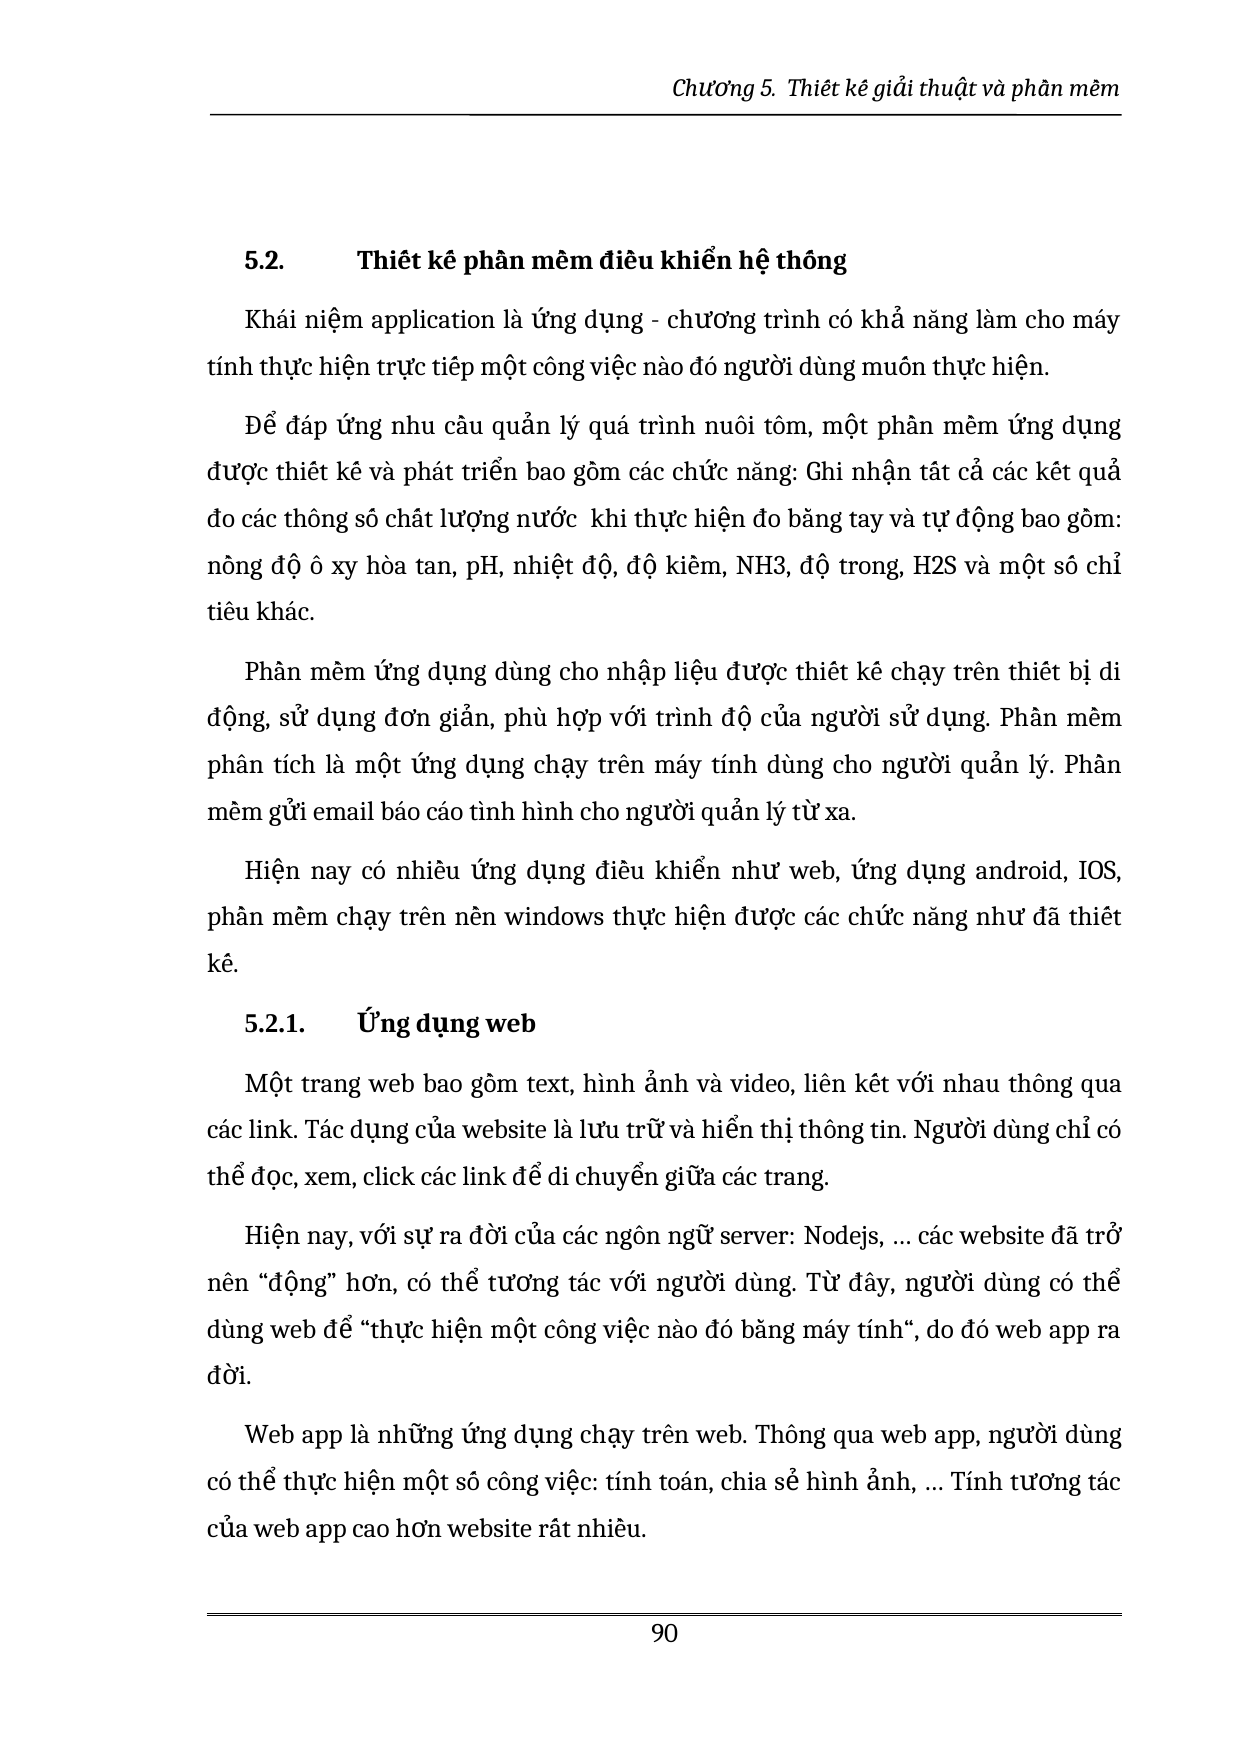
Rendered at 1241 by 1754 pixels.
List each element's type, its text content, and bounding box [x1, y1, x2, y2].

text Hiện nay, với sự ra đời của các ngôn ngữ server: Nodejs, … các website đã trở nên “động” hơn, có thể tương tác với người dùng. Từ đây, người dùng có thể dùng web để “thực hiện một công việc nào đó bằng máy tính“, do đó web app ra đời. [207, 1220, 1122, 1391]
text Khái niệm application là ứng dụng - chương trình có khả năng làm cho máy tính thực hiện trực tiếp một công việc nào đó người dùng muốn thực hiện. [207, 304, 1122, 382]
subtitle Thiết kế phần mềm điều khiển hệ thống [244, 245, 1122, 276]
text Một trang web bao gồm text, hình ảnh và video, liên kết với nhau thông qua các link. Tác dụng của website là lưu trữ và hiển thị thông tin. Người dùng chỉ có thể đọc, xem, click các link để di chuyển giữa các trang. [207, 1068, 1122, 1192]
text Hiện nay có nhiều ứng dụng điều khiển như web, ứng dụng android, IOS, phần mềm chạy trên nền windows thực hiện được các chức năng như đã thiết kế. [207, 855, 1122, 979]
text Web app là những ứng dụng chạy trên web. Thông qua web app, người dùng có thể thực hiện một số công việc: tính toán, chia sẻ hình ảnh, … Tính tương tác của web app cao hơn website rất nhiều. [207, 1419, 1122, 1544]
text Để đáp ứng nhu cầu quản lý quá trình nuôi tôm, một phần mềm ứng dụng được thiết kế và phát triển bao gồm các chức năng: Ghi nhận tất cả các kết quả đo các thông số chất lượng nước khi thực hiện đo bằng tay và tự động bao gồm: nồng độ ô xy hòa tan, pH, nhiệt độ, độ kiềm, NH3, độ trong, H2S và một số chỉ tiêu khác. [207, 410, 1122, 627]
subtitle Ứng dụng web [244, 1007, 1122, 1039]
text Phần mềm ứng dụng dùng cho nhập liệu được thiết kế chạy trên thiết bị di động, sử dụng đơn giản, phù hợp với trình độ của người sử dụng. Phần mềm phân tích là một ứng dụng chạy trên máy tính dùng cho người quản lý. Phần mềm gửi email báo cáo tình hình cho người quản lý từ xa. [207, 656, 1122, 827]
